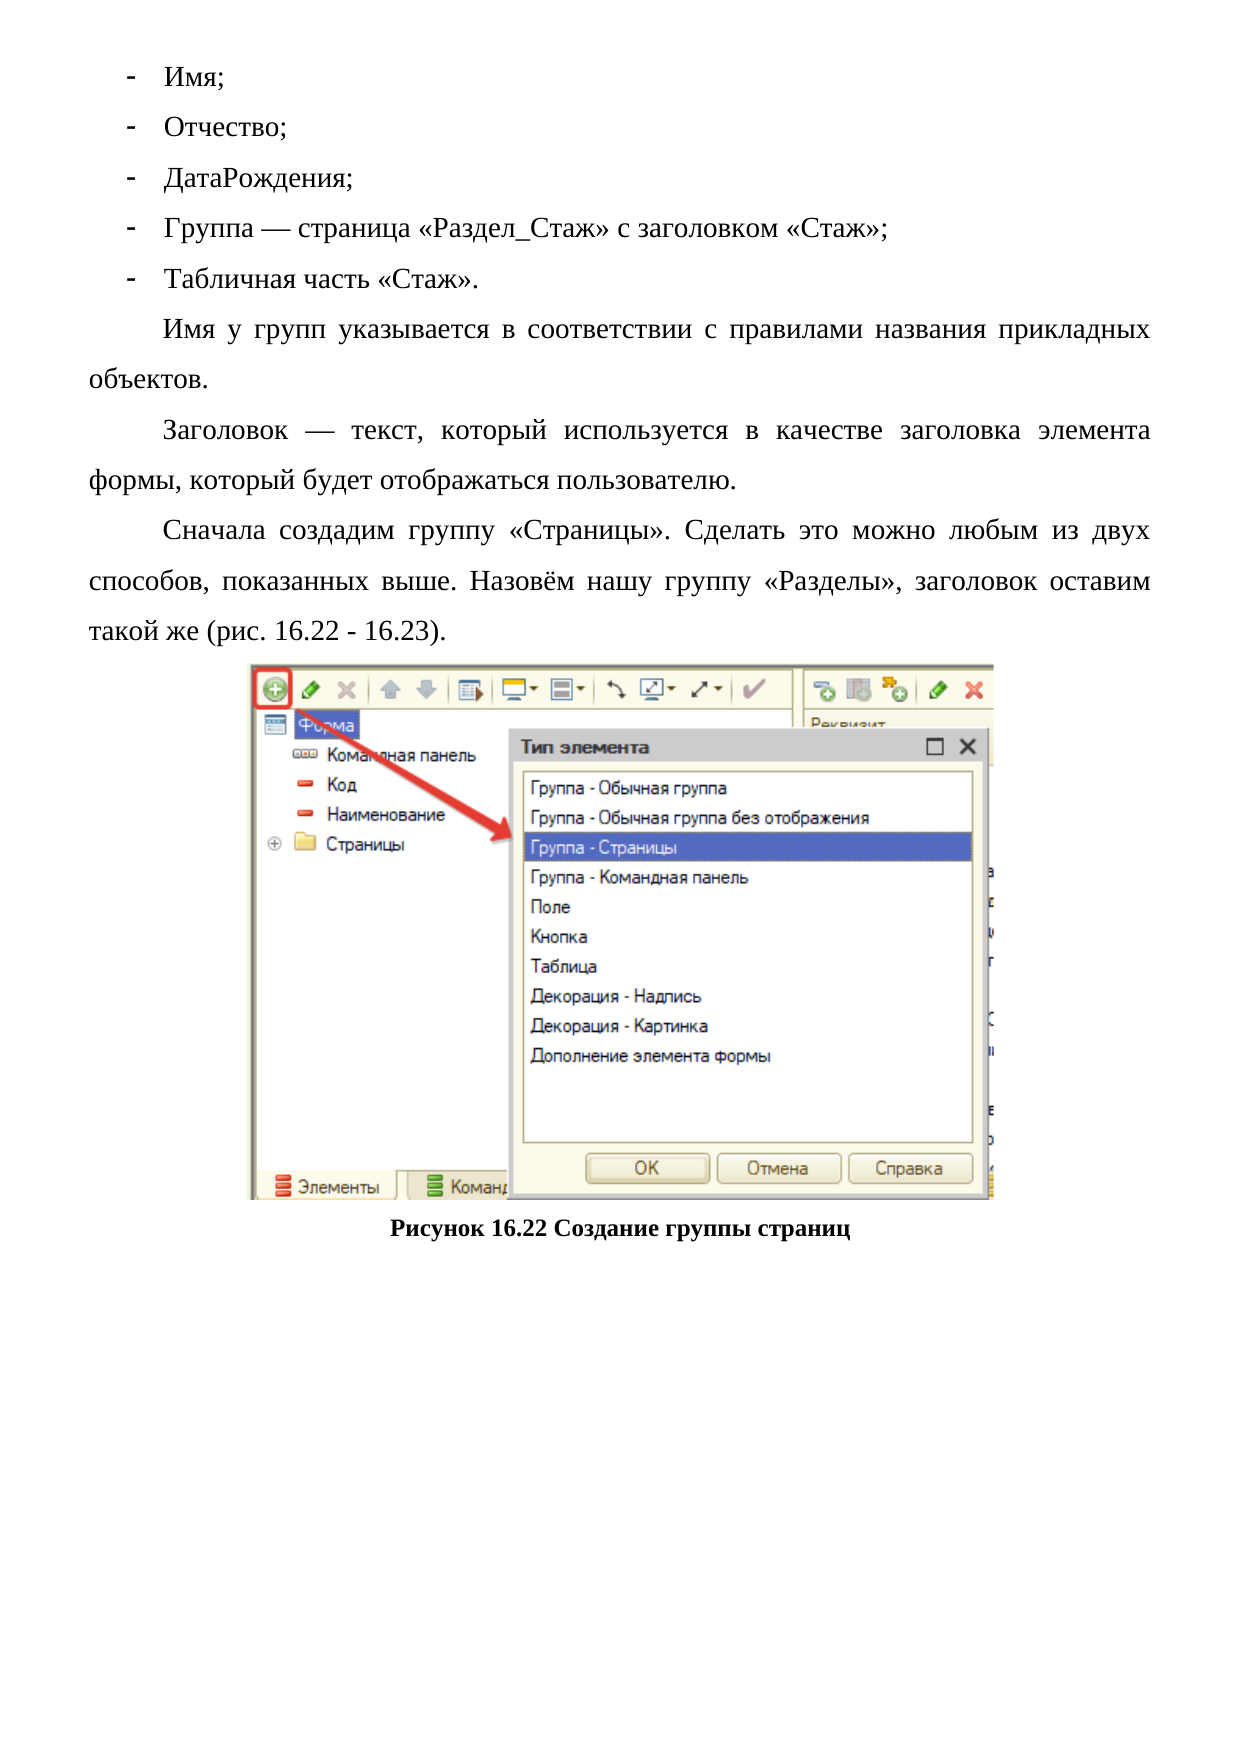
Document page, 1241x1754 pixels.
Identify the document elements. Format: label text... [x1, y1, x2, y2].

picture [246, 663, 994, 1200]
list ДатаРождения; [126, 160, 1152, 193]
list Отчество; [126, 109, 1152, 143]
list Имя; [126, 59, 1152, 93]
text Заголовок — текст, который используется в качестве заголовка элемента формы, который будет отображаться пользователю. [89, 412, 1152, 496]
text Имя у групп указывается в соответствии с правилами названия прикладных объектов. [89, 311, 1152, 395]
list Табличная часть «Стаж». [126, 261, 1152, 294]
text Рисунок 16.22 Создание группы страниц [89, 1213, 1152, 1242]
text Сначала создадим группу «Страницы». Сделать это можно любым из двух способов, показанных выше. Назовём нашу группу «Разделы», заголовок оставим такой же (рис. 16.22 - 16.23). [89, 512, 1152, 647]
list Группа — страница «Раздел_Стаж» с заголовком «Стаж»; [126, 210, 1152, 244]
